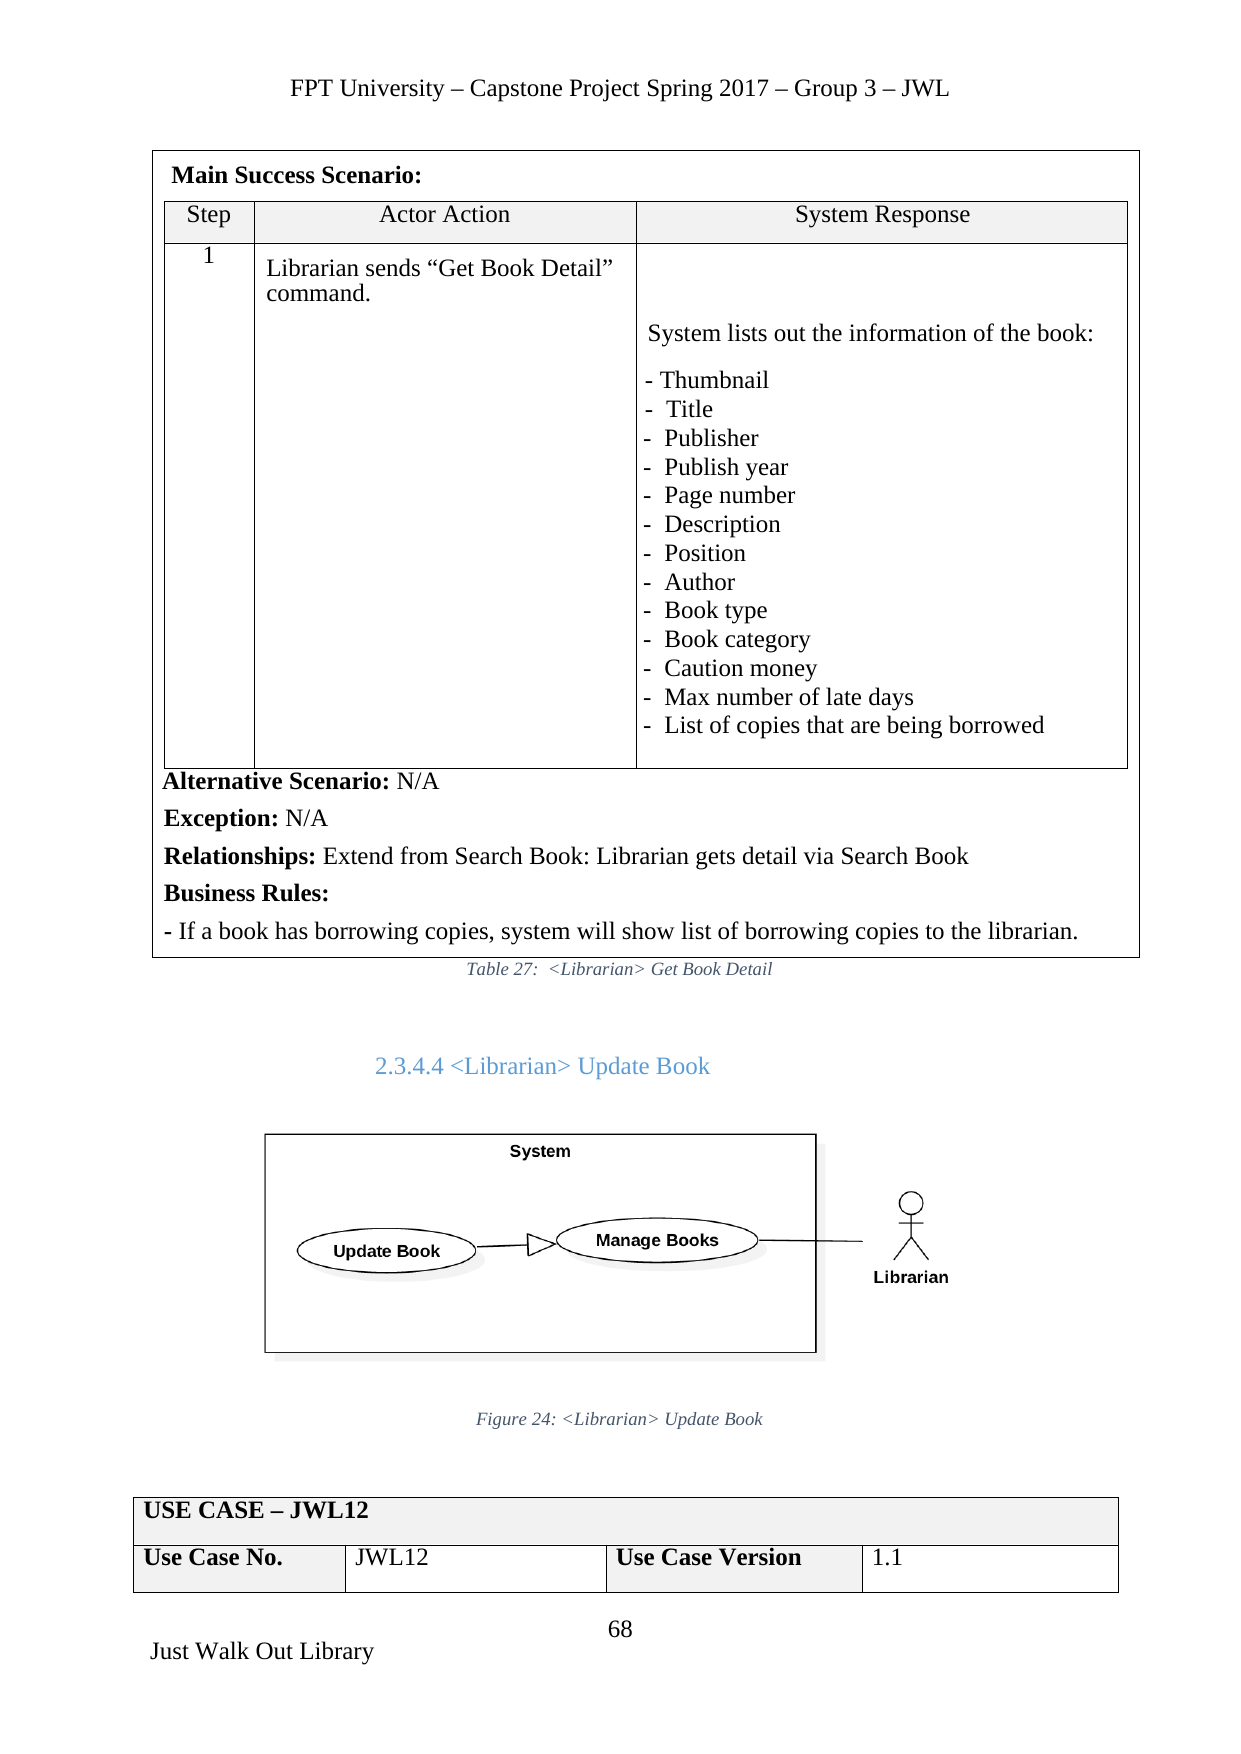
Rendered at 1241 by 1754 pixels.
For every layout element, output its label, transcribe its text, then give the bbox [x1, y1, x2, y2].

subtitle <Librarian> Update Book [375, 1051, 1090, 1080]
table_cell Use Case No. [134, 1546, 345, 1592]
table_cell 1.1 [863, 1546, 1118, 1592]
table_header USE CASE – JWL12 [134, 1498, 1118, 1544]
picture [248, 1081, 992, 1387]
text Table 27: <Librarian> Get Book Detail [150, 958, 1090, 979]
text Figure 24: <Librarian> Update Book [150, 1408, 1090, 1429]
table_cell JWL12 [346, 1546, 606, 1592]
table_cell Use Case Version [607, 1546, 862, 1592]
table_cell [153, 151, 1139, 957]
